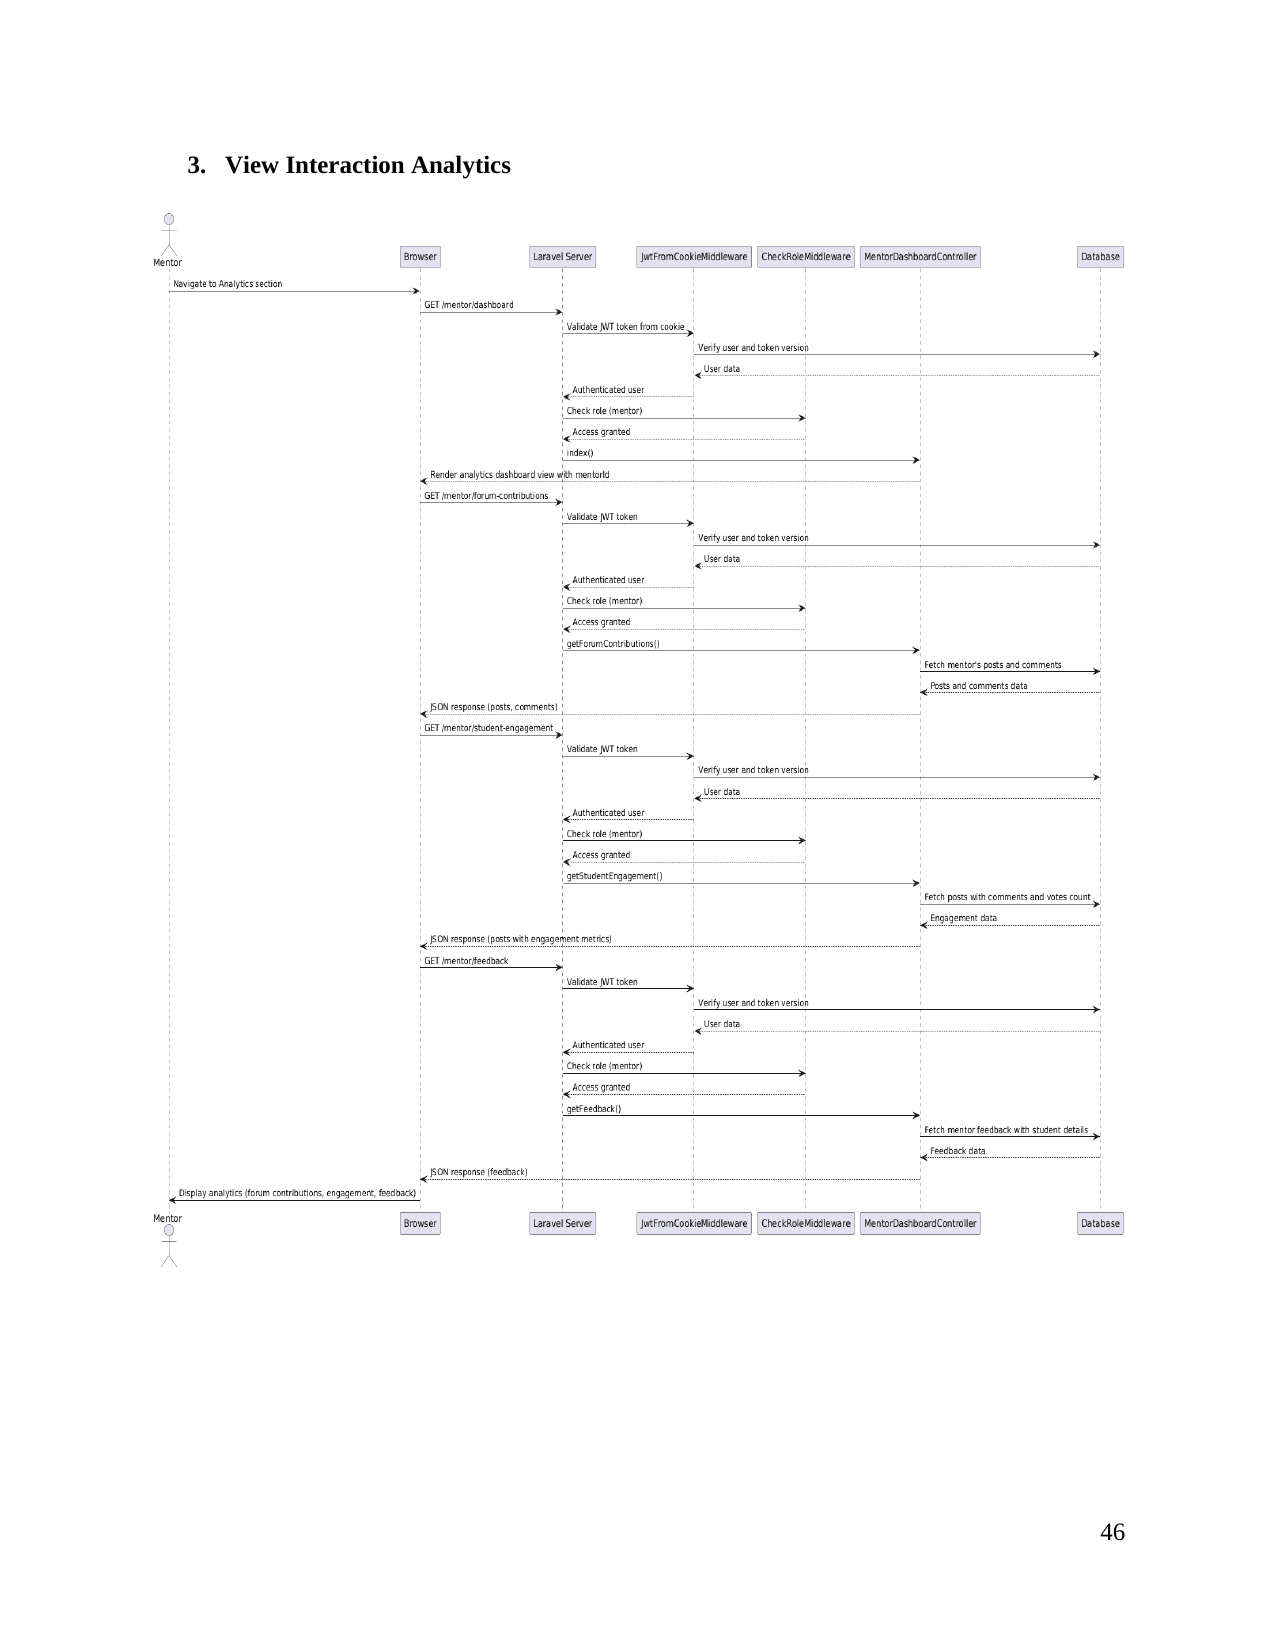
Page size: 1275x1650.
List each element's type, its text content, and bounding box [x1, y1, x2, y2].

picture [150, 209, 1125, 1270]
list View Interaction Analytics [187, 150, 1125, 179]
